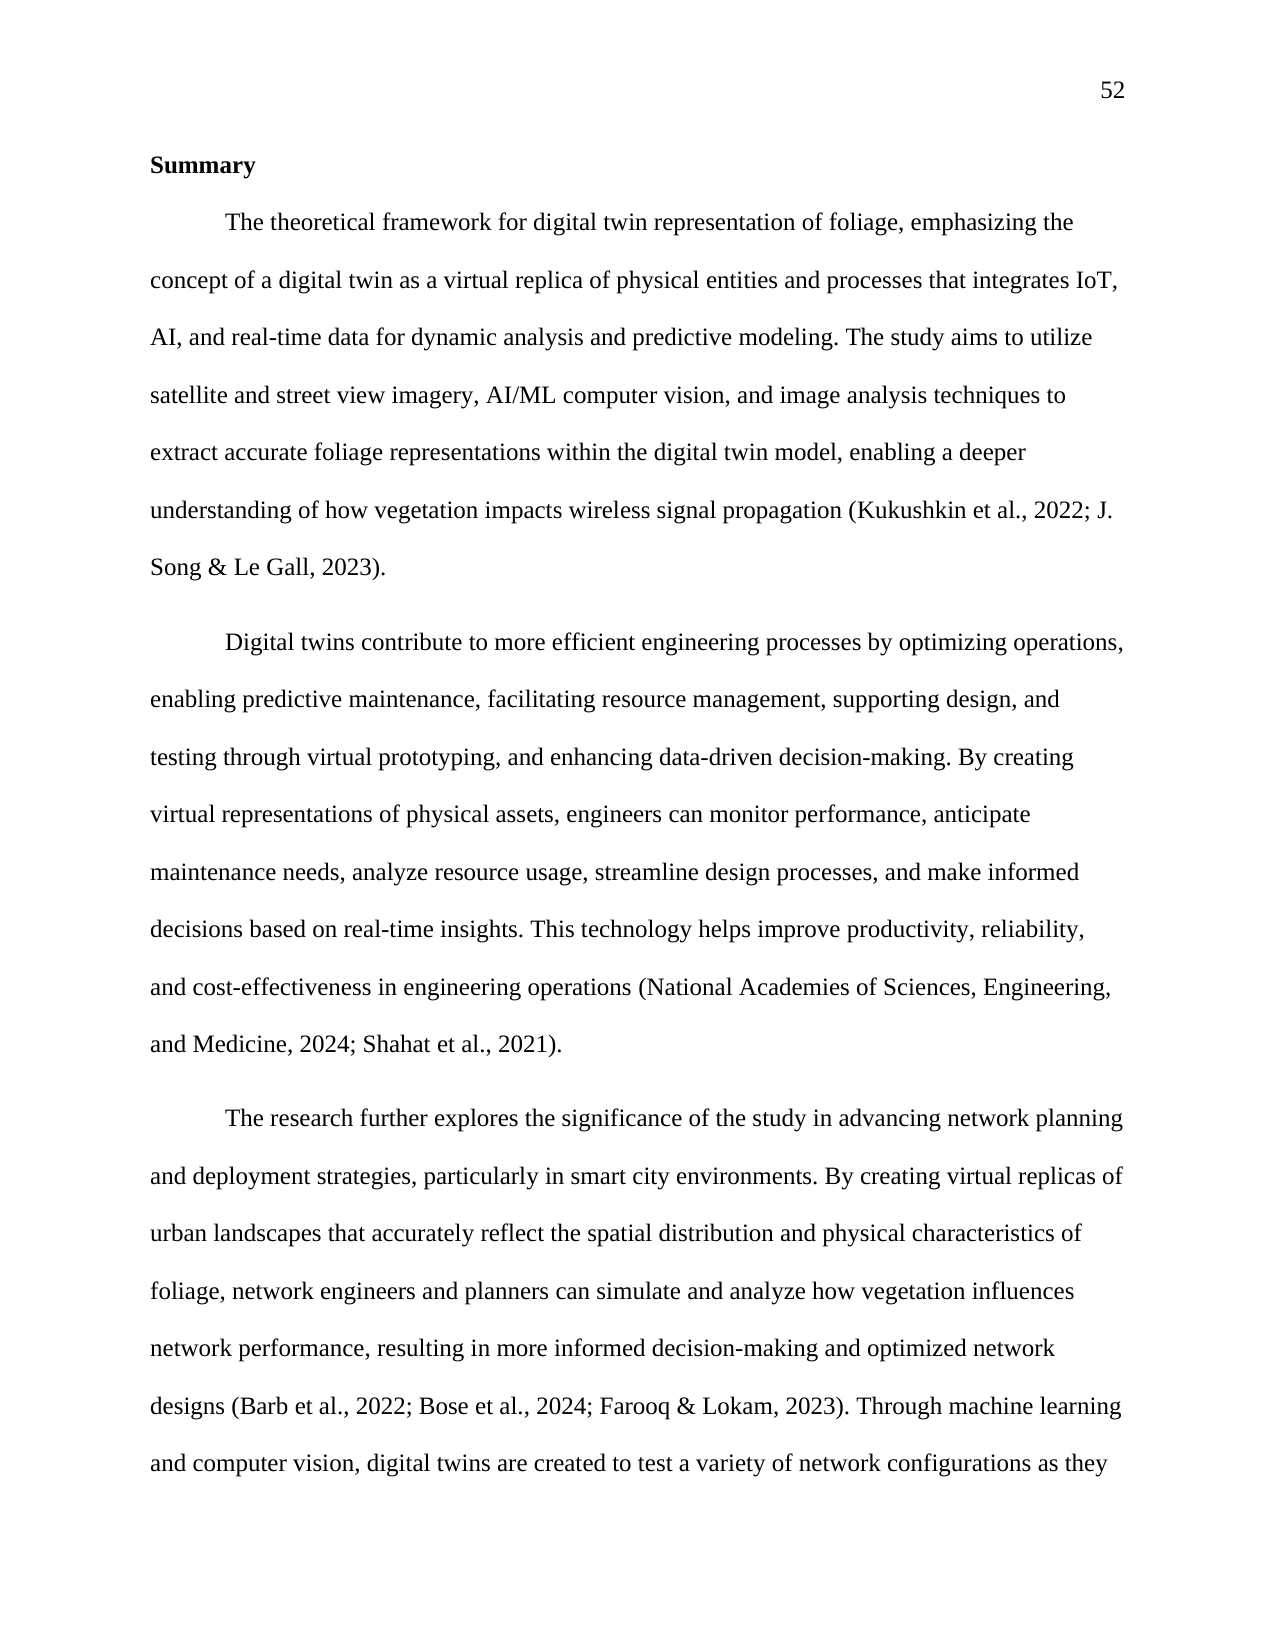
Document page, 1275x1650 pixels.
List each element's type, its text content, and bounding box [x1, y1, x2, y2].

text The theoretical framework for digital twin representation of foliage, emphasizing the concept of a digital twin as a virtual replica of physical entities and processes that integrates IoT, AI, and real-time data for dynamic analysis and predictive modeling. The study aims to utilize satellite and street view imagery, AI/ML computer vision, and image analysis techniques to extract accurate foliage representations within the digital twin model, enabling a deeper understanding of how vegetation impacts wireless signal propagation (Kukushkin et al., 2022; J. Song & Le Gall, 2023). [150, 207, 1125, 581]
subtitle Summary [150, 150, 1125, 179]
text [150, 1103, 1125, 1477]
text Digital twins contribute to more efficient engineering processes by optimizing operations, enabling predictive maintenance, facilitating resource management, supporting design, and testing through virtual prototyping, and enhancing data-driven decision-making. By creating virtual representations of physical assets, engineers can monitor performance, anticipate maintenance needs, analyze resource usage, streamline design processes, and make informed decisions based on real-time insights. This technology helps improve productivity, reliability, and cost-effectiveness in engineering operations (National Academies of Sciences, Engineering, and Medicine, 2024; Shahat et al., 2021). [150, 627, 1125, 1058]
